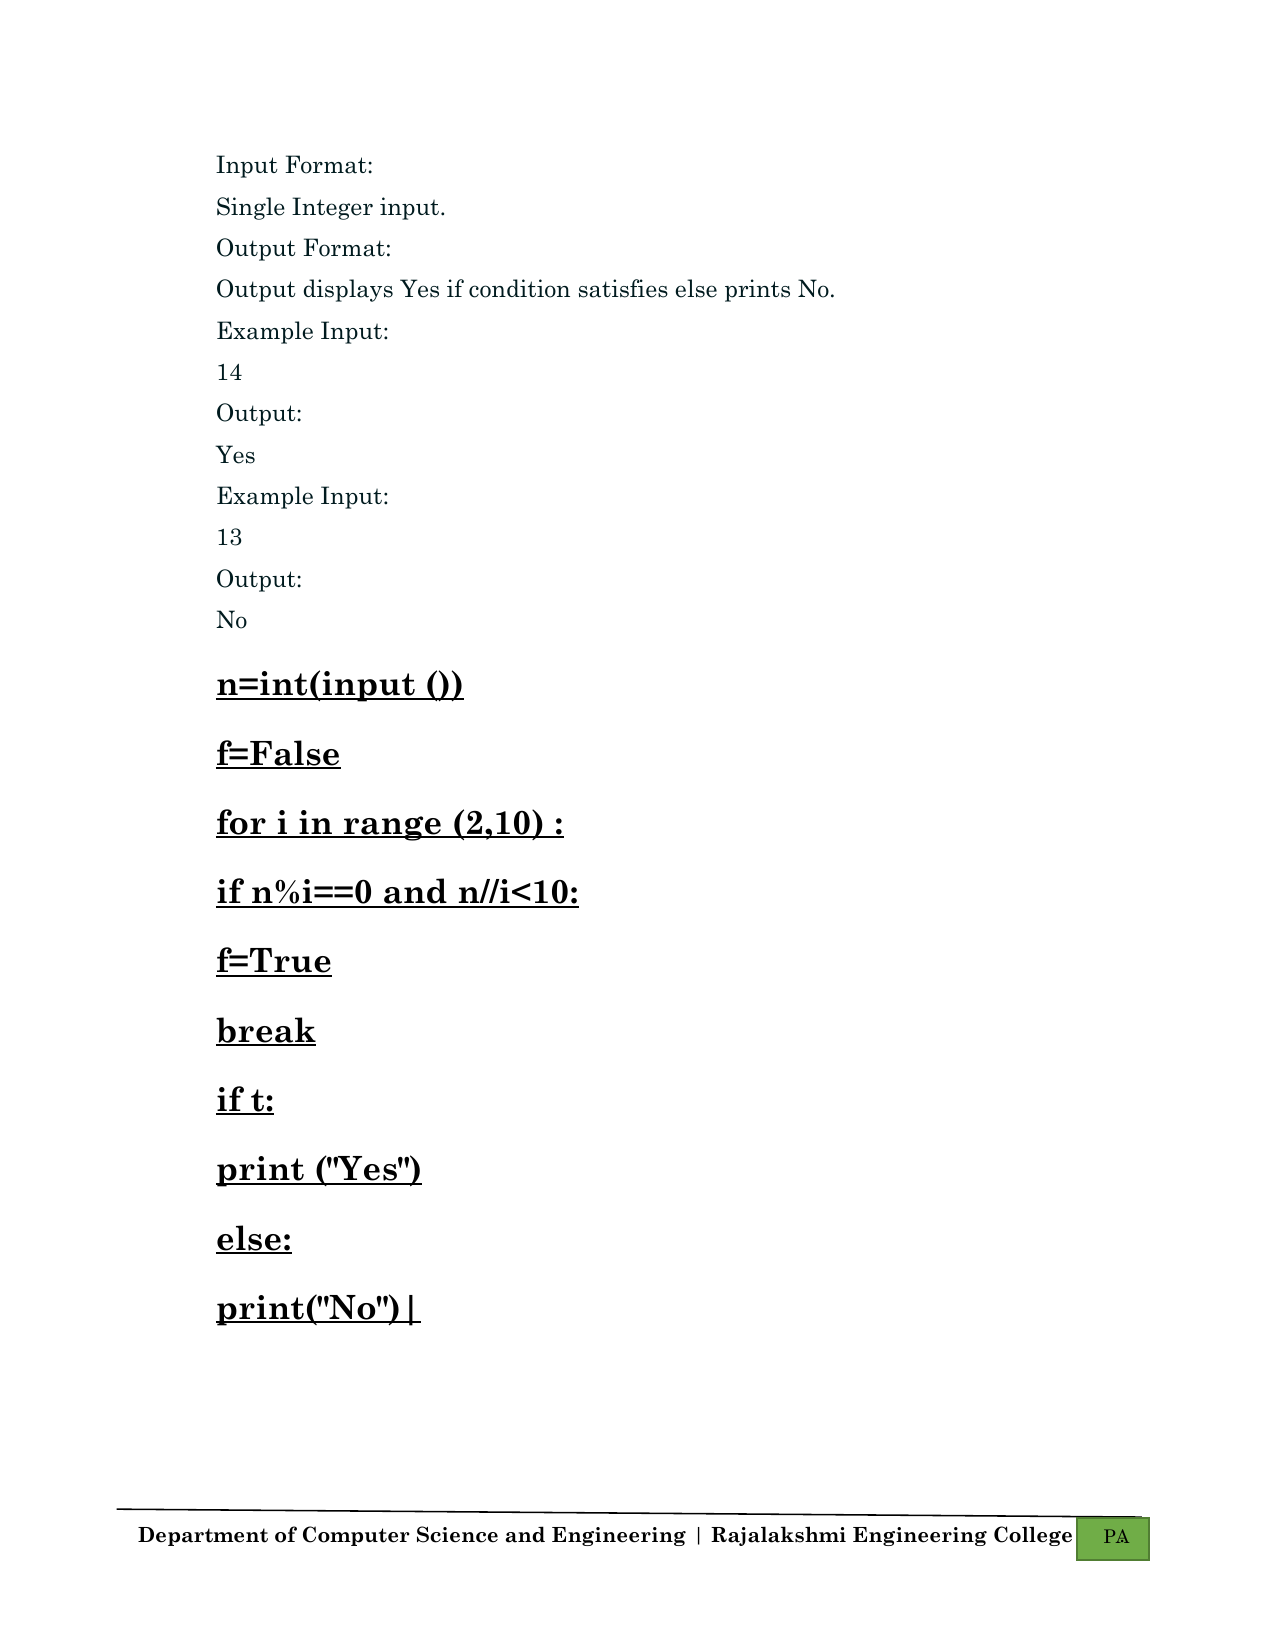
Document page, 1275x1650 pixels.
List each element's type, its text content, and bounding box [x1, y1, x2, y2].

text 14 [216, 357, 1125, 386]
text print ("Yes") [216, 1148, 1125, 1188]
text f=True [216, 940, 1125, 980]
text Input Format: [216, 150, 1125, 179]
text Example Input: [216, 315, 1125, 344]
text if t: [216, 1078, 1125, 1119]
text if n%i==0 and n//i<10: [216, 871, 1125, 911]
text Output displays Yes if condition satisfies else prints No. [216, 274, 1125, 303]
text n=int(input ()) [216, 663, 1125, 703]
text else: [216, 1217, 1125, 1257]
text No [216, 605, 1125, 634]
text Yes [216, 439, 1125, 468]
text Output: [216, 398, 1125, 427]
text Output Format: [216, 233, 1125, 262]
text 13 [216, 522, 1125, 551]
text Single Integer input. [216, 191, 1125, 220]
text for i in range (2,10) : [216, 801, 1125, 842]
text print("No")| [216, 1286, 1125, 1326]
text break [216, 1009, 1125, 1049]
text f=False [216, 732, 1125, 772]
text Output: [216, 563, 1125, 592]
text Example Input: [216, 481, 1125, 510]
